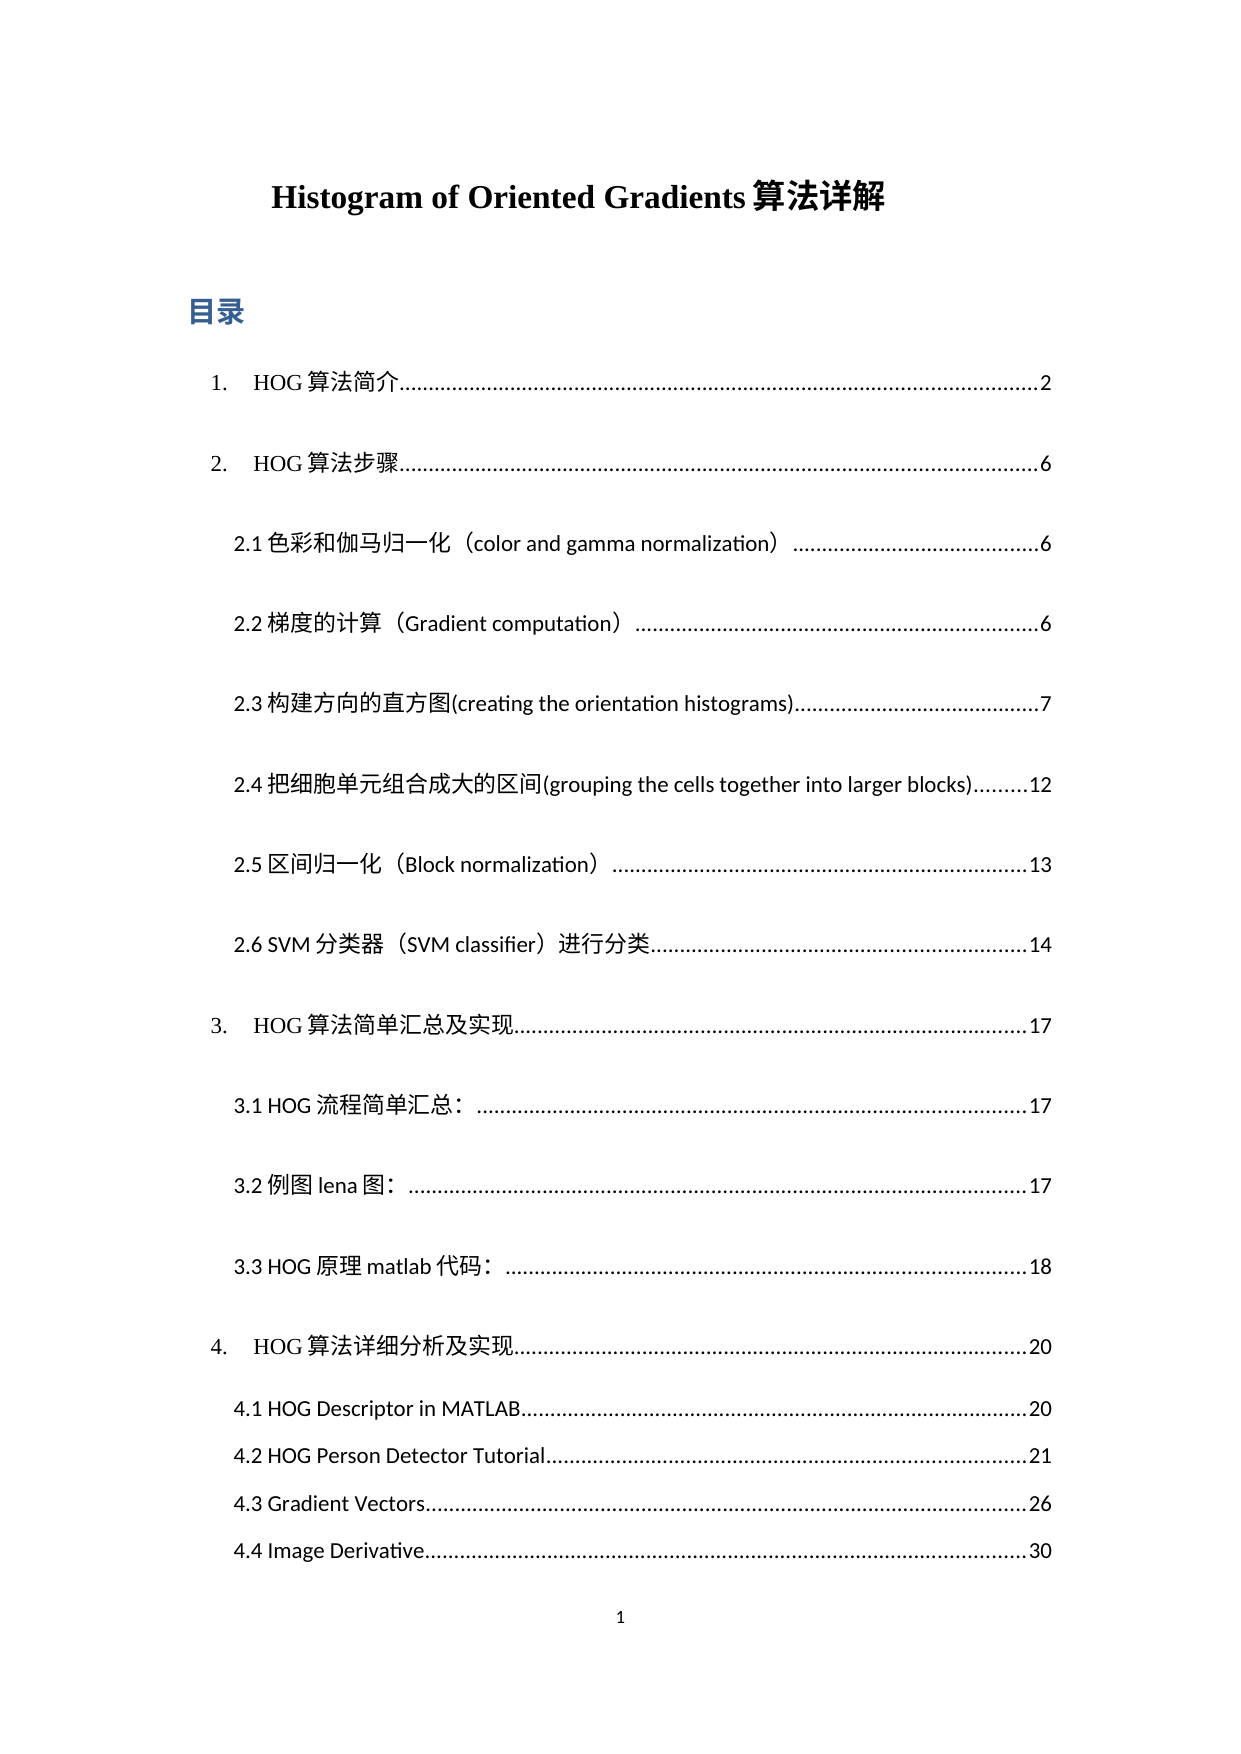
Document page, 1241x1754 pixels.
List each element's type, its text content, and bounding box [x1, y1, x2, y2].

text Histogram of Oriented Gradients算法详解 [187, 162, 1053, 227]
